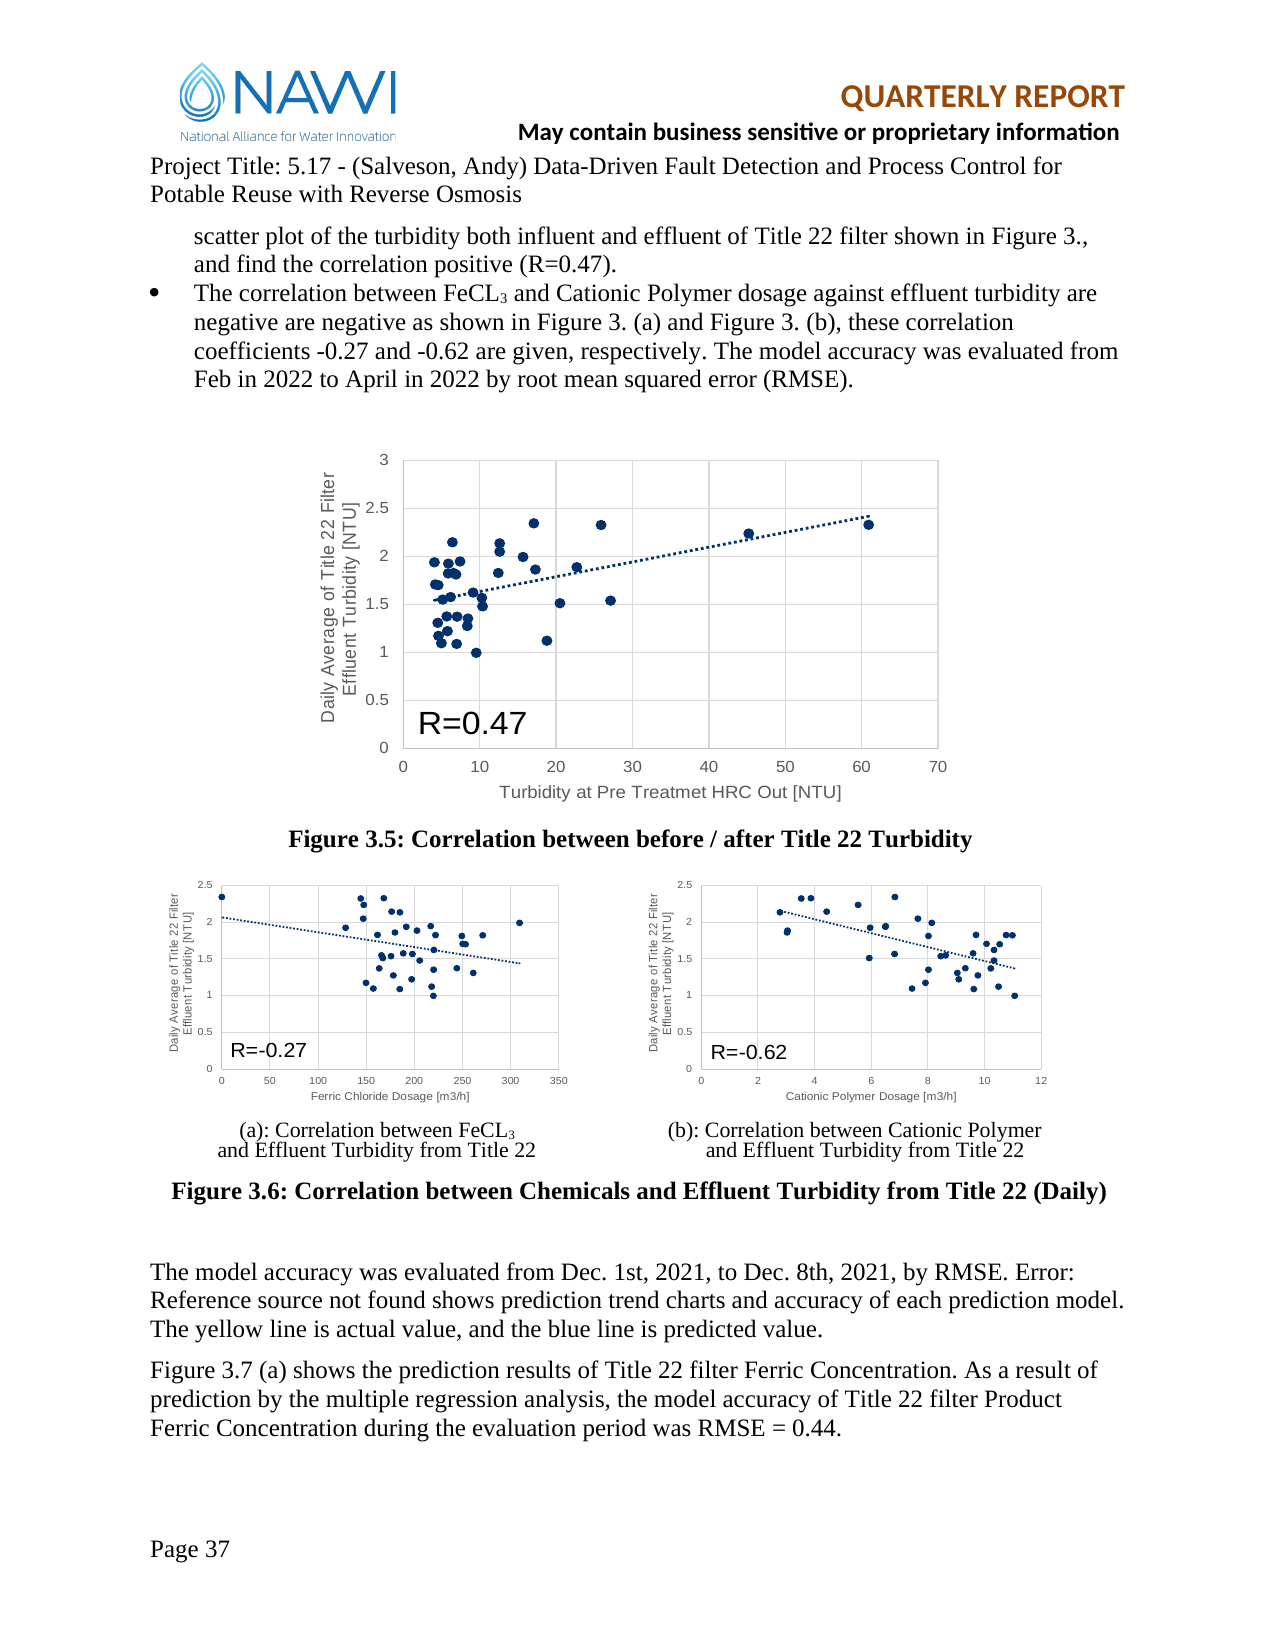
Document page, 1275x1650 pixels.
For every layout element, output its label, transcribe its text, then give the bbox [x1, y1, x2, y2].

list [150, 221, 1125, 278]
list The correlation between FeCL3 and Cationic Polymer dosage against effluent turbidity are negative are negative as shown in Figure 3.6 (a) and Figure 3.6 (b), these correlation coefficients -0.27 and -0.62 are given, respectively. The model accuracy was evaluated from Feb in 2022 to April in 2022 by root mean squared error (RMSE). [150, 278, 1125, 393]
text Figure 3.7 (a) shows the prediction results of Title 22 filter Ferric Concentration. As a result of prediction by the multiple regression analysis, the model accuracy of Title 22 filter Product Ferric Concentration during the evaluation period was RMSE = 0.44. [150, 1355, 1125, 1442]
